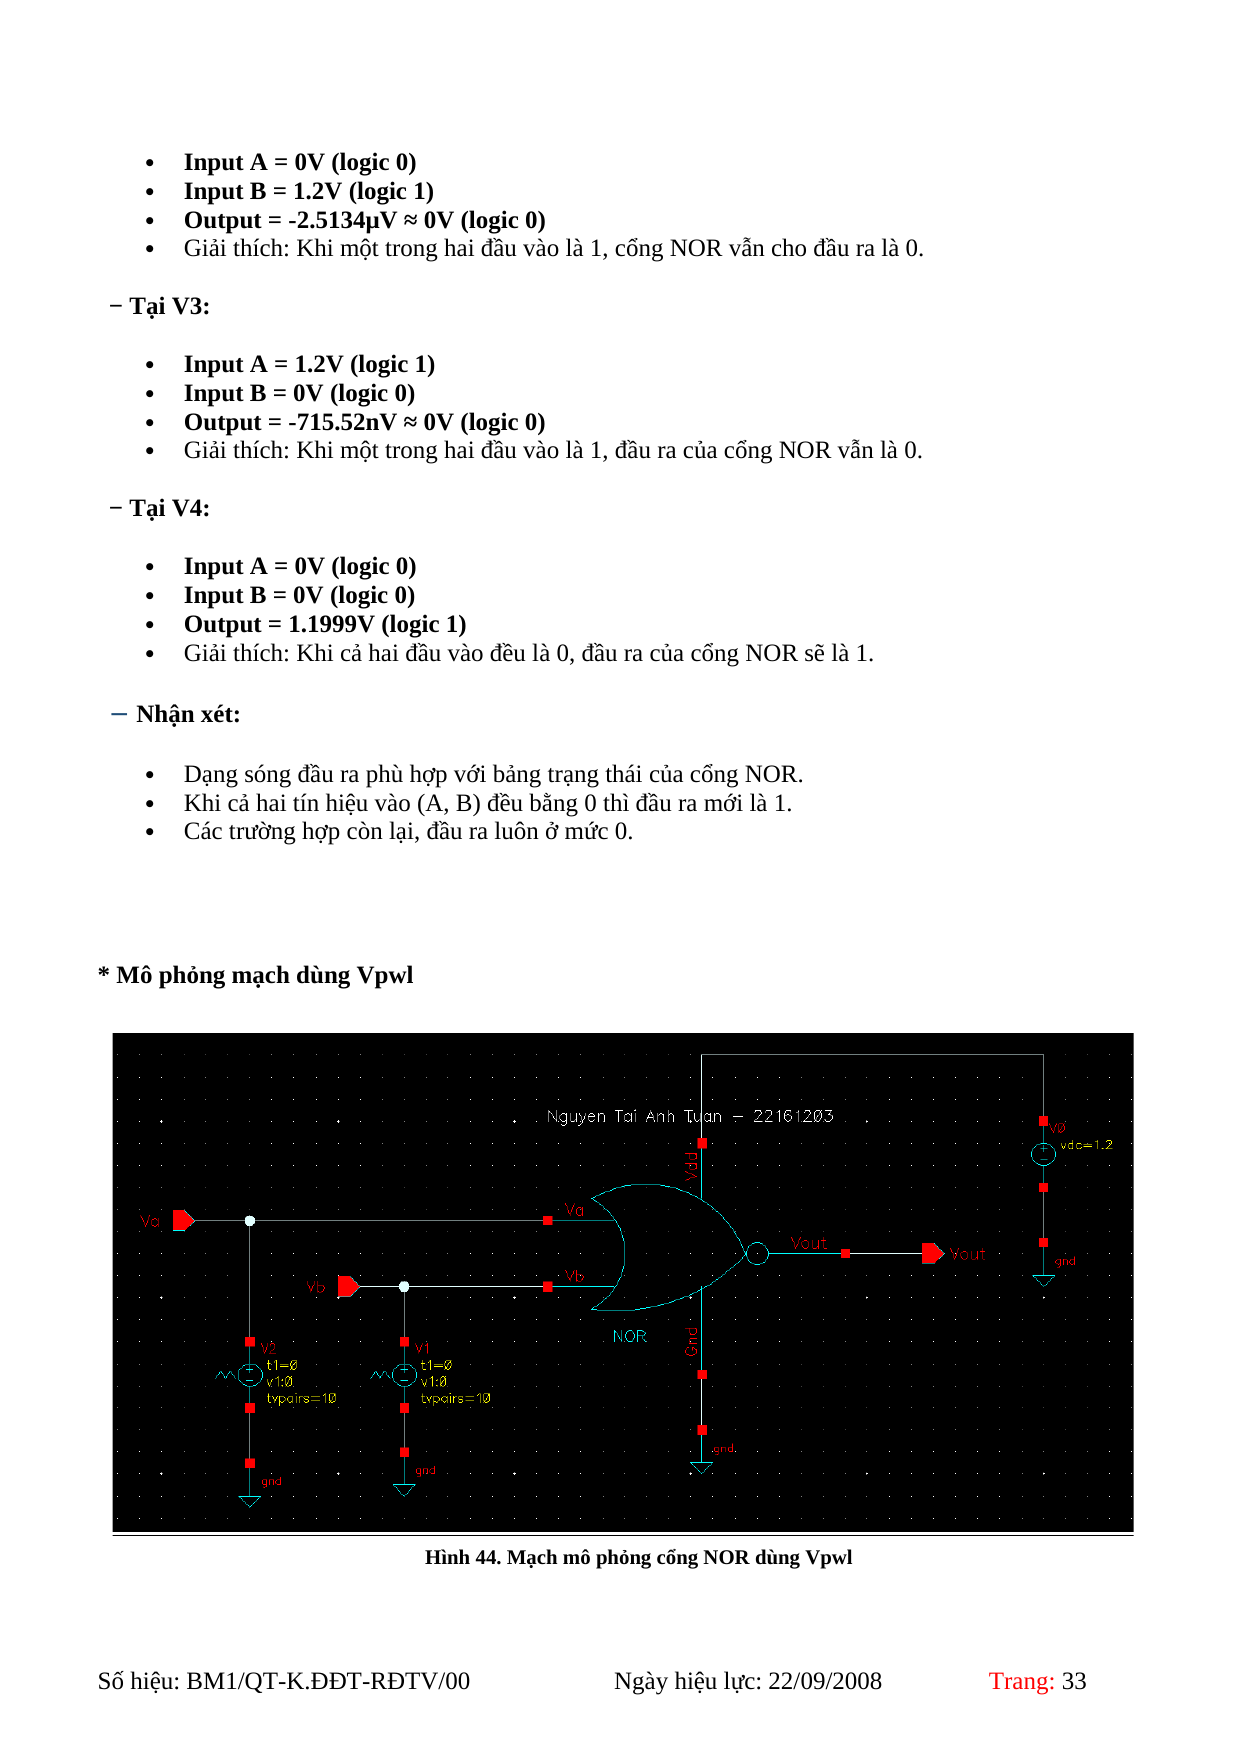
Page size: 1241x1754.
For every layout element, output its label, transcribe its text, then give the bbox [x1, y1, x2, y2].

text * Mô phỏng mạch dùng Vpwl [97, 961, 1149, 989]
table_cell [98, 118, 1154, 932]
table_header [98, 1018, 1154, 1597]
